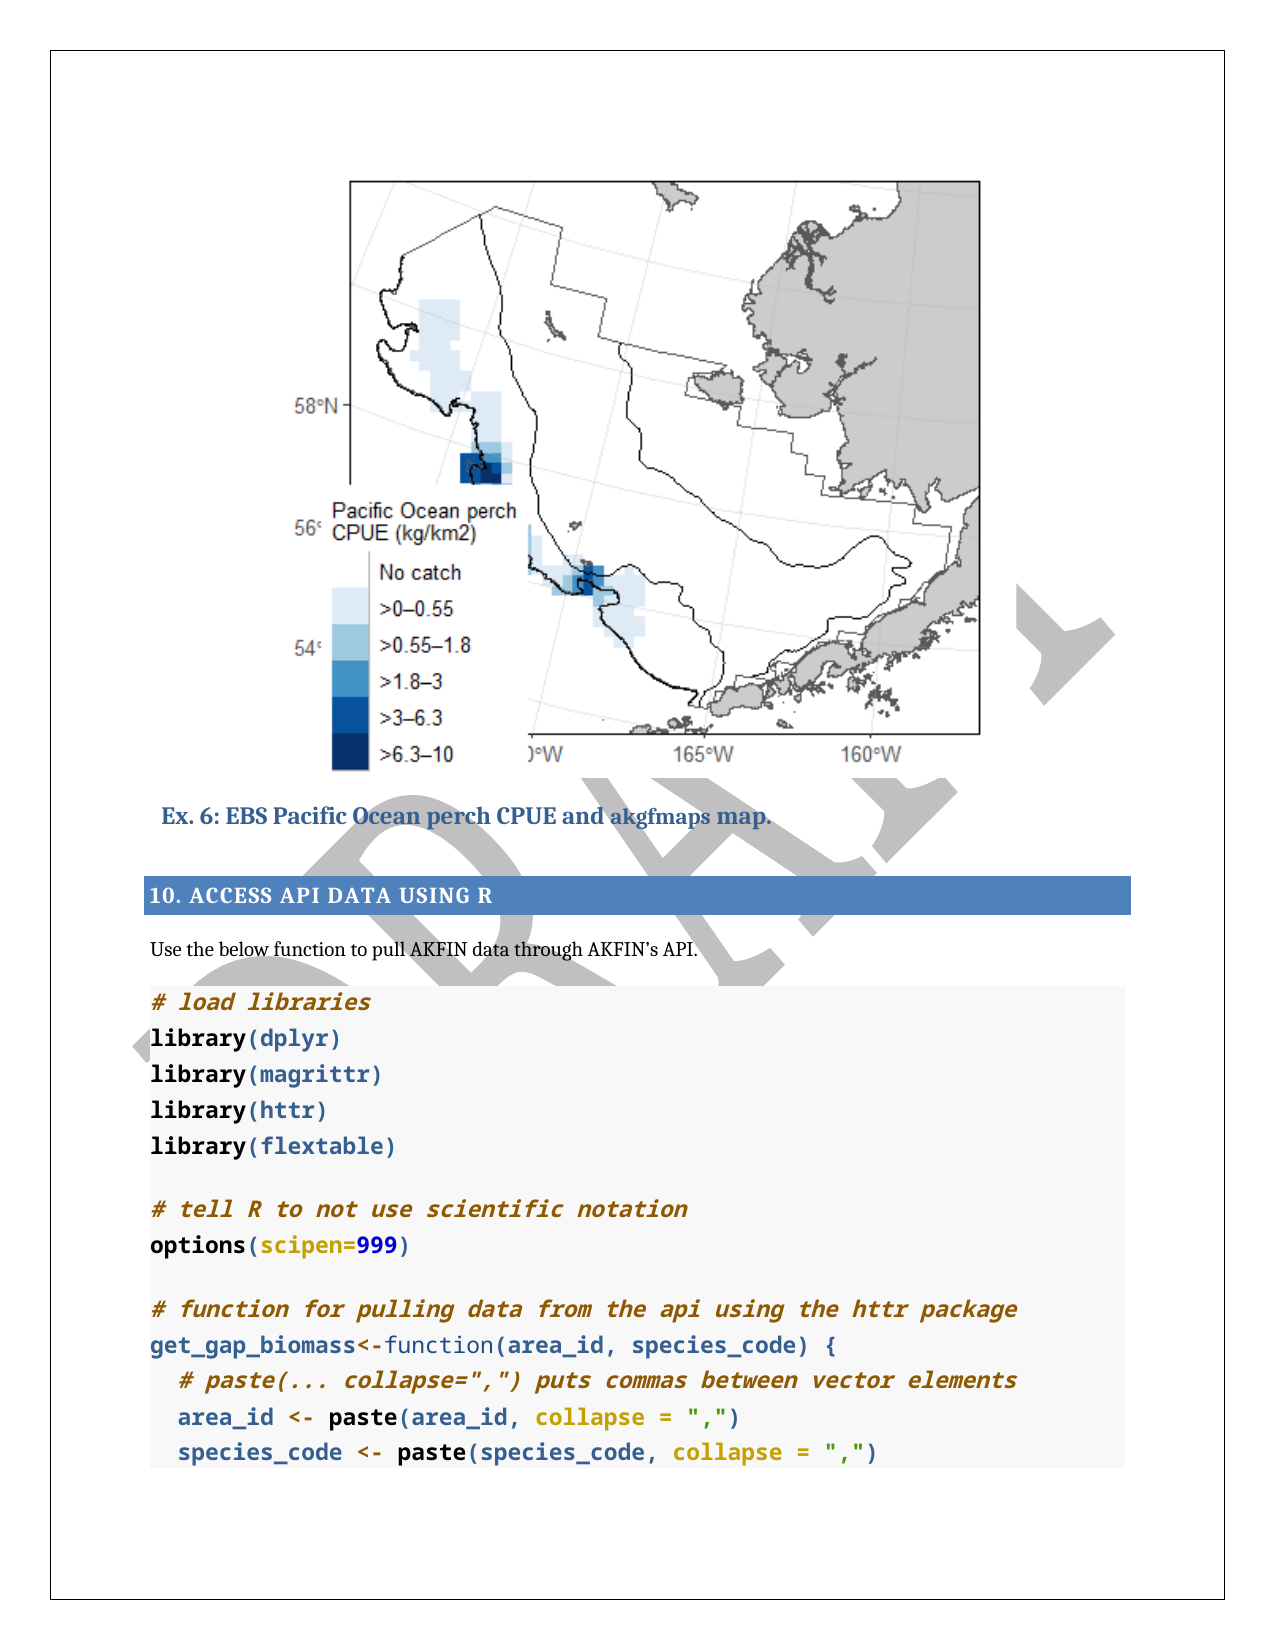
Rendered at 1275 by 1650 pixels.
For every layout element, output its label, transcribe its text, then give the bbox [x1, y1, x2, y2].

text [150, 986, 1125, 1468]
subtitle 10. Access API data using R [150, 883, 1125, 909]
picture [258, 170, 1017, 778]
text Use the below function to pull AKFIN data through AKFIN’s API. [150, 938, 1125, 962]
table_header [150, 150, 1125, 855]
